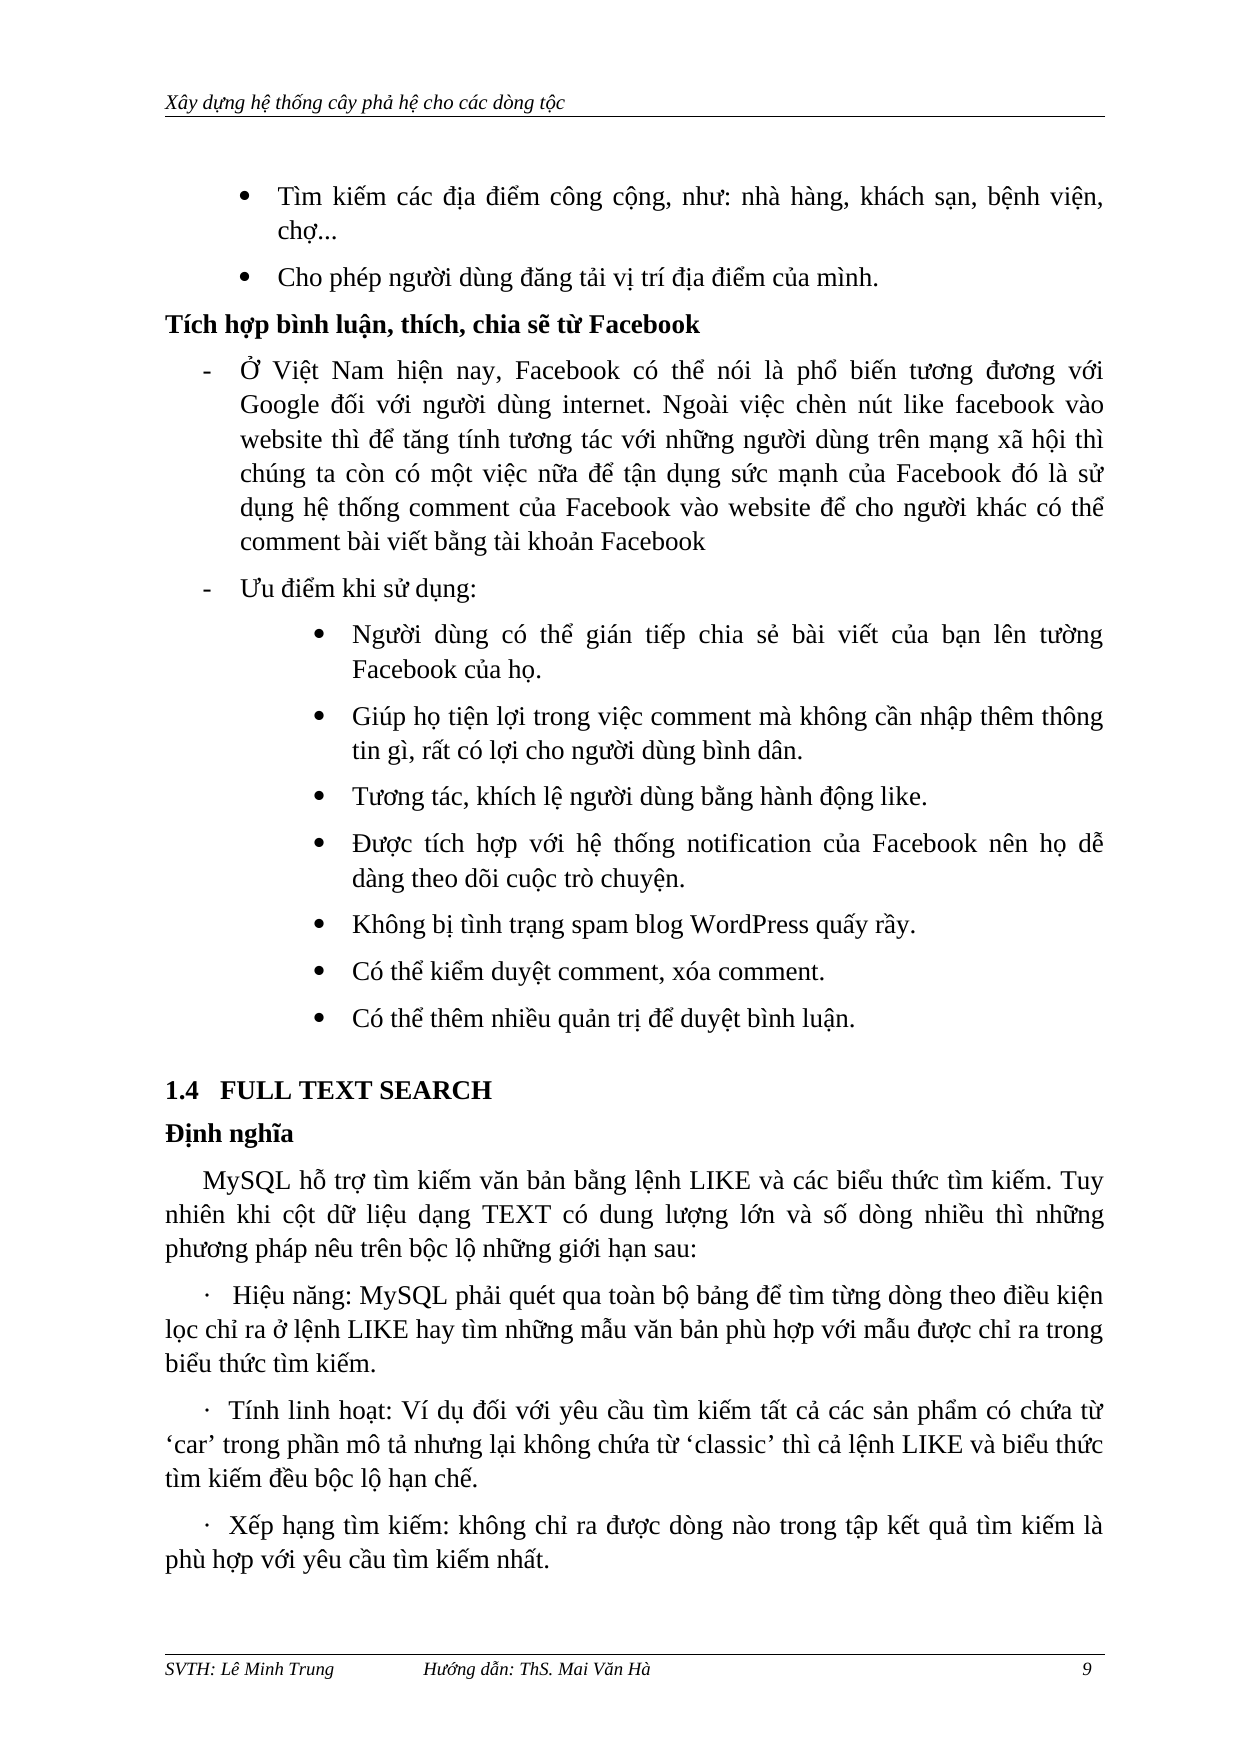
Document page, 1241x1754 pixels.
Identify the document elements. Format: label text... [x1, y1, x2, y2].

list Giúp họ tiện lợi trong việc comment mà không cần nhập thêm thông tin gì, rất có lợi cho người dùng bình dân. [314, 699, 1105, 765]
list Có thể thêm nhiều quản trị để duyệt bình luận. [314, 1002, 1105, 1033]
list Cho phép người dùng đăng tải vị trí địa điểm của mình. [240, 261, 1105, 292]
subtitle Tích hợp bình luận, thích, chia sẽ từ Facebook [165, 308, 1105, 339]
list Không bị tình trạng spam blog WordPress quấy rầy. [314, 908, 1105, 939]
list Tìm kiếm các địa điểm công cộng, như: nhà hàng, khách sạn, bệnh viện, chợ... [240, 180, 1105, 245]
list Được tích hợp với hệ thống notification của Facebook nên họ dễ dàng theo dõi cuộc trò chuyện. [314, 827, 1105, 893]
subtitle Định nghĩa [165, 1118, 1105, 1149]
subtitle FULL TEXT SEARCH [165, 1074, 1105, 1105]
list Ở Việt Nam hiện nay, Facebook có thể nói là phổ biến tương đương với Google đối với người dùng internet. Ngoài việc chèn nút like facebook vào website thì để tăng tính tương tác với những người dùng trên mạng xã hội thì chúng ta còn có một việc nữa để tận dụng sức mạnh của Facebook đó là sử dụng hệ thống comment của Facebook vào website để cho người khác có thể comment bài viết bằng tài khoản Facebook [202, 354, 1105, 556]
text · Xếp hạng tìm kiếm: không chỉ ra được dòng nào trong tập kết quả tìm kiếm là phù hợp với yêu cầu tìm kiếm nhất. [165, 1509, 1105, 1574]
text · Hiệu năng: MySQL phải quét qua toàn bộ bảng để tìm từng dòng theo điều kiện lọc chỉ ra ở lệnh LIKE hay tìm những mẫu văn bản phù hợp với mẫu được chỉ ra trong biểu thức tìm kiếm. [165, 1279, 1105, 1379]
text MySQL hỗ trợ tìm kiếm văn bản bằng lệnh LIKE và các biểu thức tìm kiếm. Tuy nhiên khi cột dữ liệu dạng TEXT có dung lượng lớn và số dòng nhiều thì những phương pháp nêu trên bộc lộ những giới hạn sau: [165, 1164, 1105, 1264]
list Có thể kiểm duyệt comment, xóa comment. [314, 955, 1105, 986]
text · Tính linh hoạt: Ví dụ đối với yêu cầu tìm kiếm tất cả các sản phẩm có chứa từ ‘car’ trong phần mô tả nhưng lại không chứa từ ‘classic’ thì cả lệnh LIKE và biểu thức tìm kiếm đều bộc lộ hạn chế. [165, 1394, 1105, 1494]
list Tương tác, khích lệ người dùng bằng hành động like. [314, 781, 1105, 812]
list Ưu điểm khi sử dụng: [202, 572, 1105, 603]
list Người dùng có thể gián tiếp chia sẻ bài viết của bạn lên tường Facebook của họ. [314, 619, 1105, 684]
